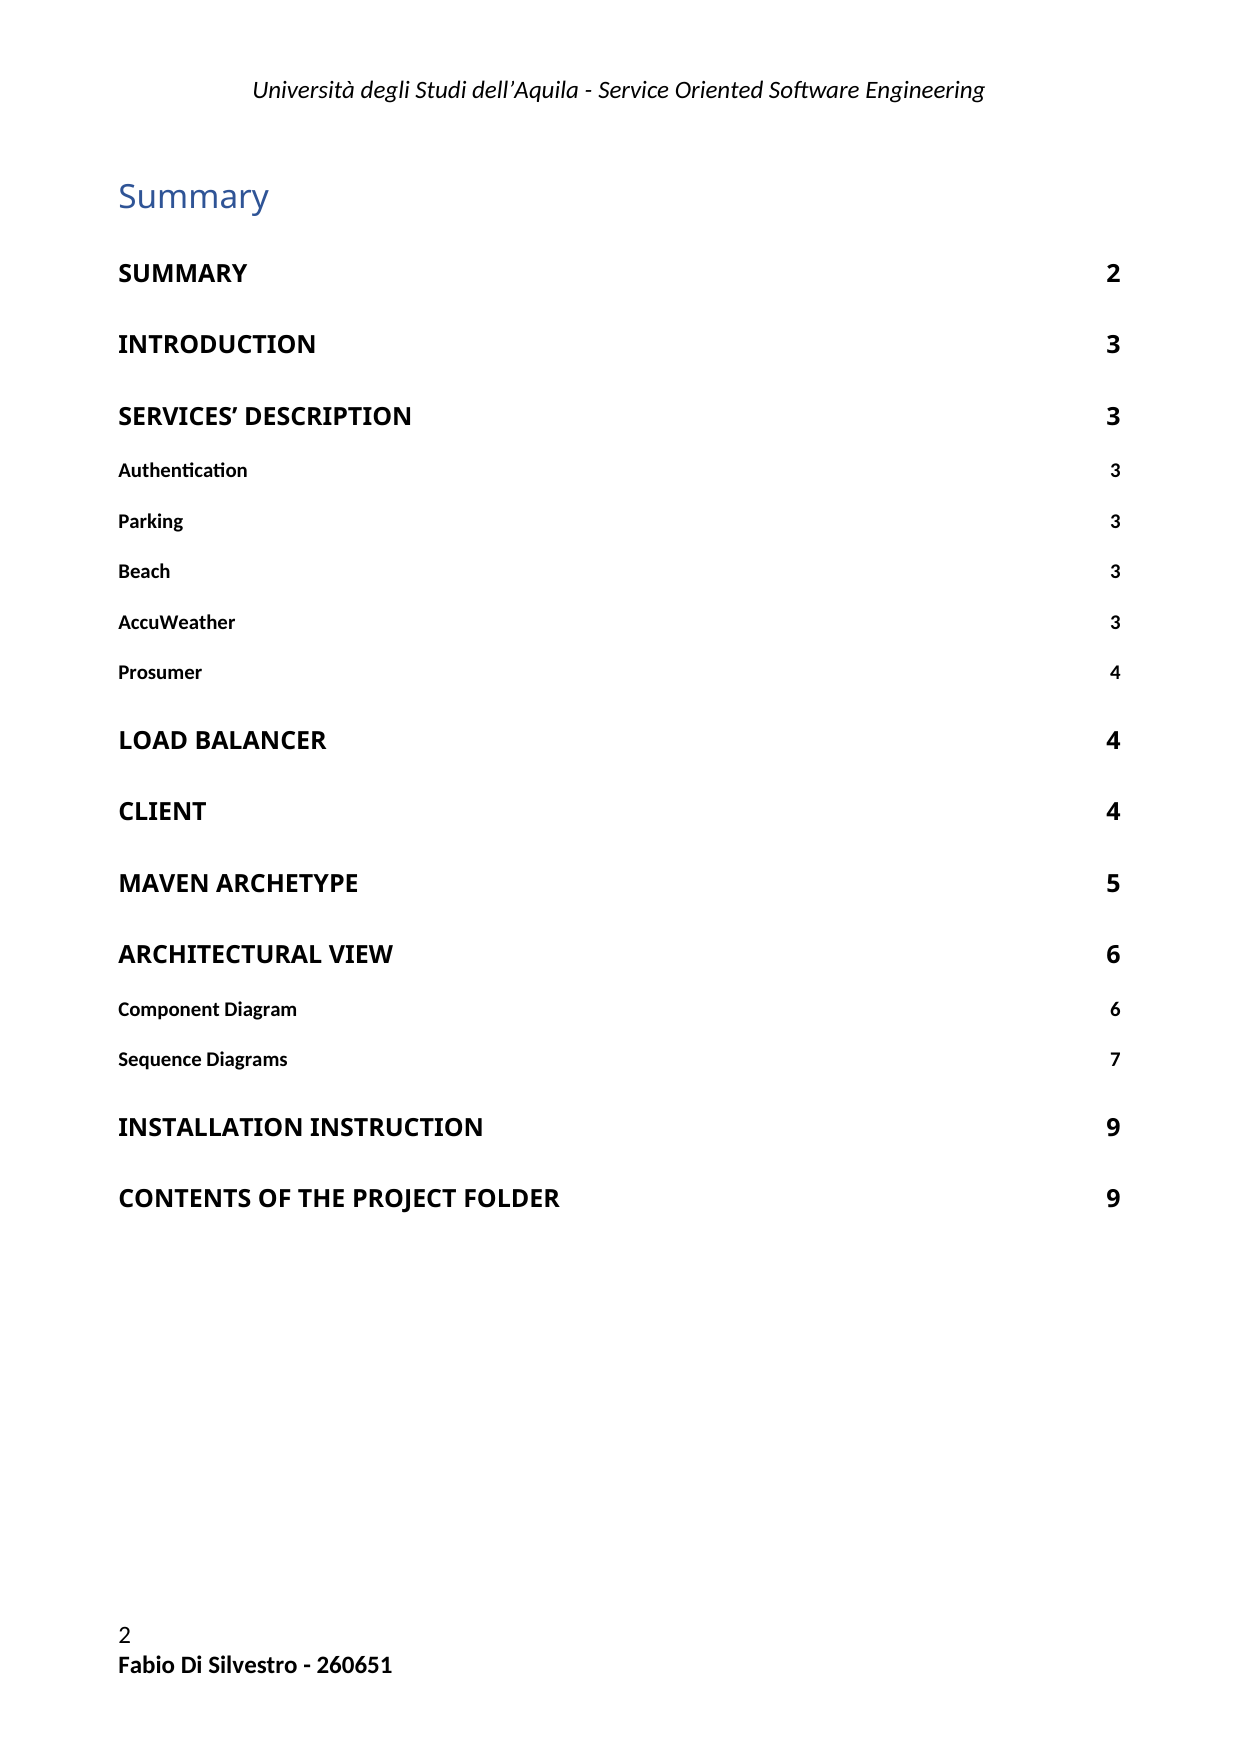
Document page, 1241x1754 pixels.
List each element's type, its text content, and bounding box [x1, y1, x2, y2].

text AccuWeather 3 [118, 609, 1122, 634]
text Architectural view 6 [118, 937, 1122, 971]
text Authentication 3 [118, 458, 1122, 483]
text Sequence Diagrams 7 [118, 1046, 1122, 1072]
text Load Balancer 4 [118, 722, 1122, 756]
text Beach 3 [118, 558, 1122, 584]
text Introduction 3 [118, 327, 1122, 361]
text Client 4 [118, 794, 1122, 828]
text Prosumer 4 [118, 659, 1122, 685]
text Services’ Description 3 [118, 399, 1122, 433]
text Component Diagram 6 [118, 996, 1122, 1021]
subtitle Summary [118, 173, 1122, 218]
text Maven Archetype 5 [118, 865, 1122, 899]
text Parking 3 [118, 508, 1122, 533]
text Contents of the project folder 9 [118, 1181, 1122, 1215]
text Summary 2 [118, 256, 1122, 289]
text Installation Instruction 9 [118, 1109, 1122, 1143]
